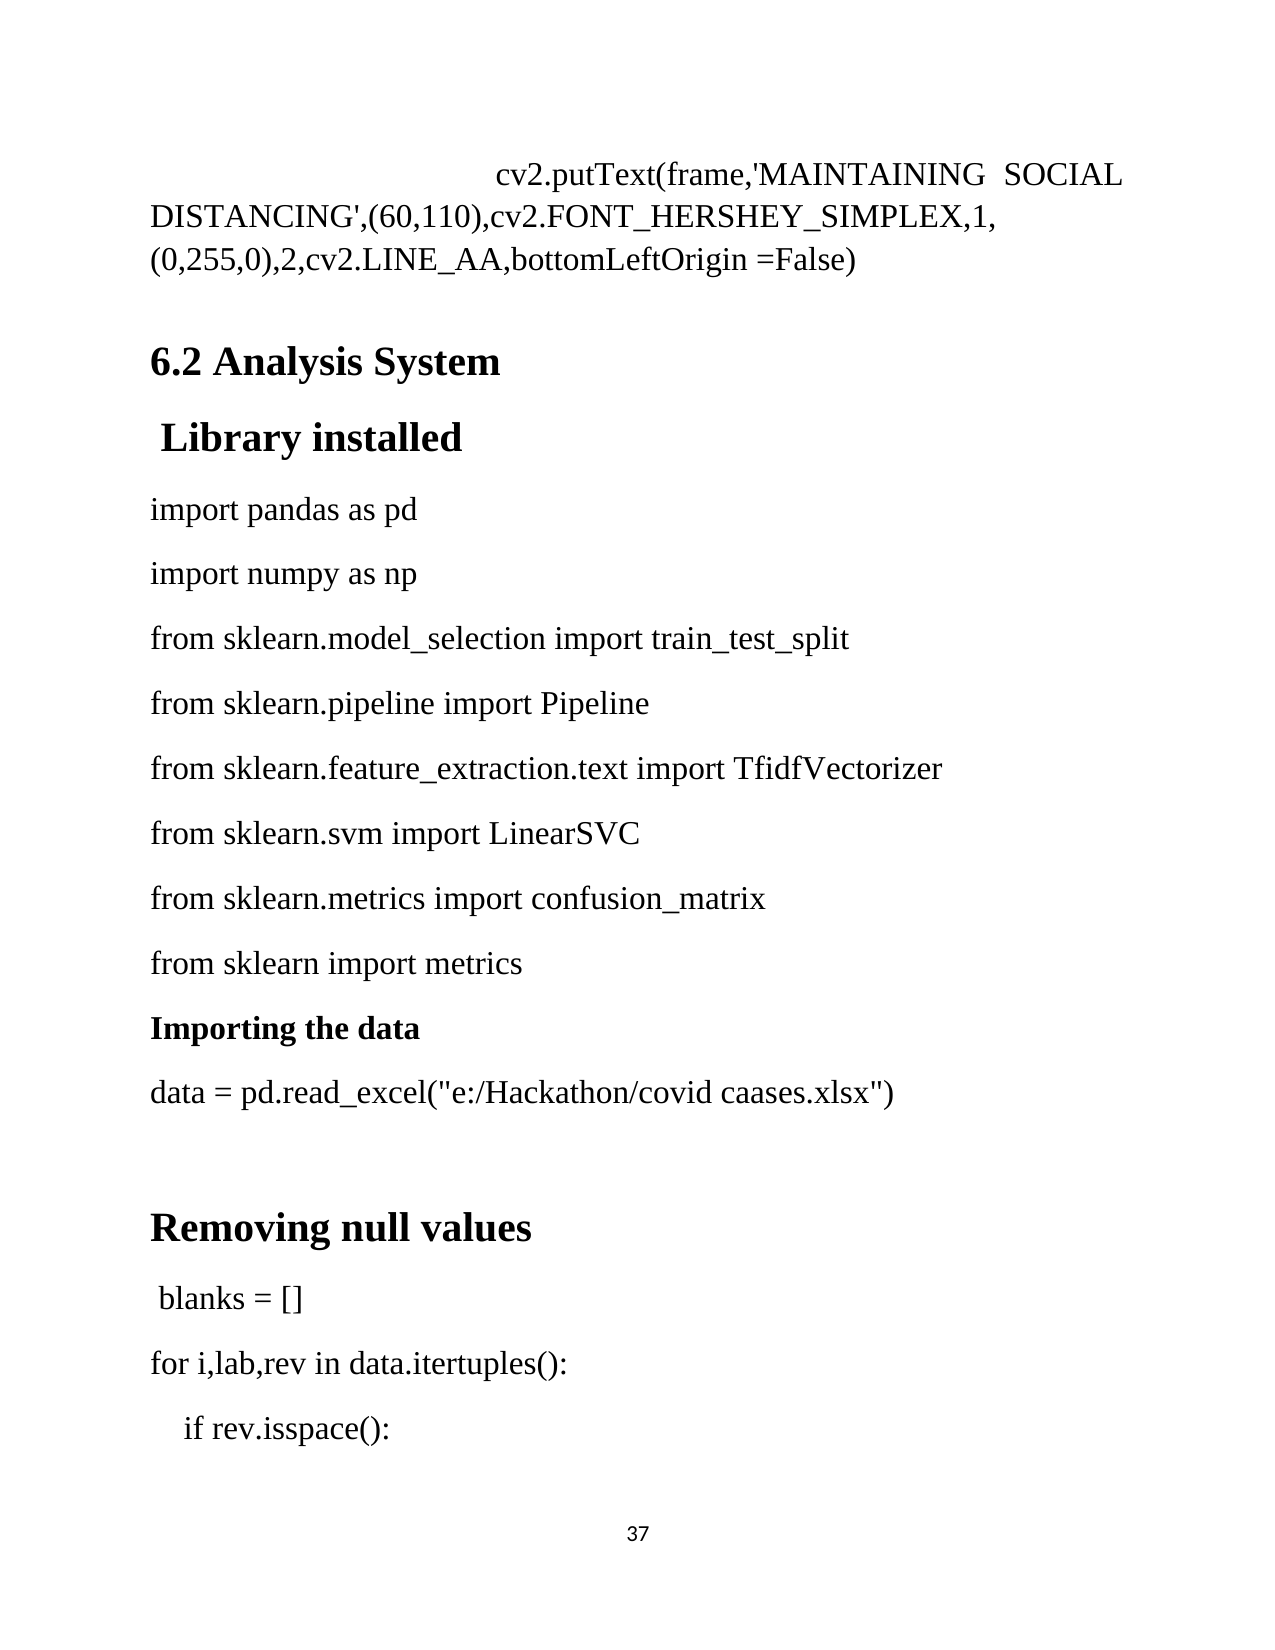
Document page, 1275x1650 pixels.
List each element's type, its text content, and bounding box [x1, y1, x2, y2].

text for i,lab,rev in data.itertuples(): [150, 1343, 1125, 1382]
text Library installed [150, 413, 1125, 461]
text blanks = [] [150, 1278, 1125, 1317]
text from sklearn import metrics [150, 943, 1125, 981]
text from sklearn.svm import LinearSVC [150, 813, 1125, 852]
text cv2.putText(frame,'MAINTAINING SOCIAL DISTANCING',(60,110),cv2.FONT_HERSHEY_SIMPLEX,1,(0,255,0),2,cv2.LINE_AA,bottomLeftOrigin =False) [150, 150, 1125, 277]
text import pandas as pd [150, 489, 1125, 527]
text from sklearn.metrics import confusion_matrix [150, 878, 1125, 916]
text 6.2 Analysis System [150, 337, 1125, 385]
text Removing null values [150, 1203, 1125, 1251]
text if rev.isspace(): [150, 1408, 1125, 1447]
text data = pd.read_excel("e:/Hackathon/covid caases.xlsx") [150, 1073, 1125, 1111]
text Importing the data [150, 1008, 1125, 1046]
text from sklearn.model_selection import train_test_split [150, 618, 1125, 657]
text from sklearn.pipeline import Pipeline [150, 683, 1125, 722]
text from sklearn.feature_extraction.text import TfidfVectorizer [150, 748, 1125, 787]
text import numpy as np [150, 554, 1125, 592]
